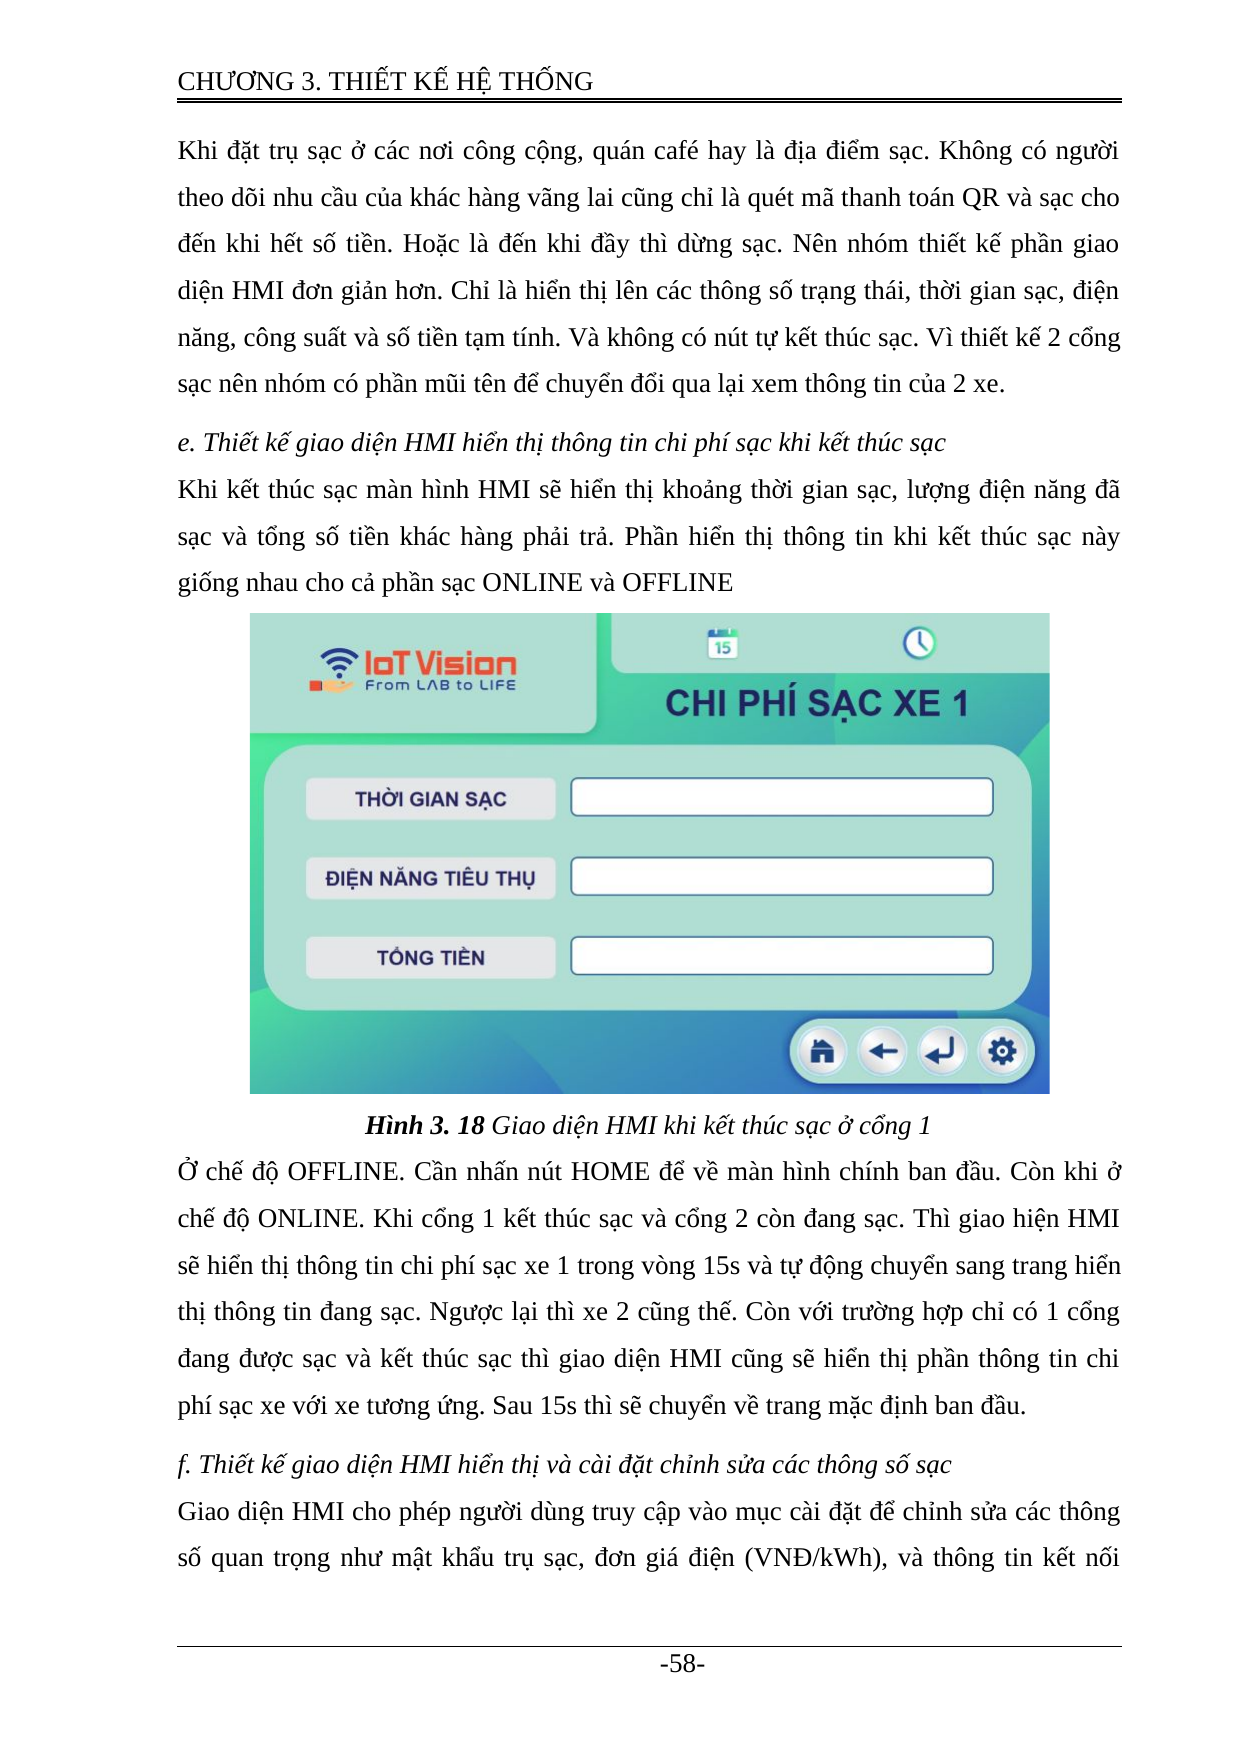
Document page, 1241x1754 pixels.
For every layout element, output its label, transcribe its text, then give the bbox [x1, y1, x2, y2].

subtitle Thiết kế giao diện HMI hiển thị và cài đặt chỉnh sửa các thông số sạc [177, 1448, 1122, 1479]
text Khi kết thúc sạc màn hình HMI sẽ hiển thị khoảng thời gian sạc, lượng điện năng đã sạc và tổng số tiền khác hàng phải trả. Phần hiển thị thông tin khi kết thúc sạc này giống nhau cho cả phần sạc ONLINE và OFFLINE [177, 473, 1122, 598]
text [177, 1494, 1122, 1572]
text Ở chế độ OFFLINE. Cần nhấn nút HOME để về màn hình chính ban đầu. Còn khi ở chế độ ONLINE. Khi cổng 1 kết thúc sạc và cổng 2 còn đang sạc. Thì giao hiện HMI sẽ hiển thị thông tin chi phí sạc xe 1 trong vòng 15s và tự động chuyển sang trang hiển thị thông tin đang sạc. Ngược lại thì xe 2 cũng thế. Còn với trường hợp chỉ có 1 cổng đang được sạc và kết thúc sạc thì giao diện HMI cũng sẽ hiển thị phần thông tin chi phí sạc xe với xe tương ứng. Sau 15s thì sẽ chuyển về trang mặc định ban đầu. [177, 1155, 1122, 1420]
text Hình 3. 18 Giao diện HMI khi kết thúc sạc ở cổng 1 [177, 1109, 1122, 1140]
subtitle Thiết kế giao diện HMI hiển thị thông tin chi phí sạc khi kết thúc sạc [177, 427, 1122, 458]
text Khi đặt trụ sạc ở các nơi công cộng, quán café hay là địa điểm sạc. Không có người theo dõi nhu cầu của khác hàng vãng lai cũng chỉ là quét mã thanh toán QR và sạc cho đến khi hết số tiền. Hoặc là đến khi đầy thì dừng sạc. Nên nhóm thiết kế phần giao diện HMI đơn giản hơn. Chỉ là hiển thị lên các thông số trạng thái, thời gian sạc, điện năng, công suất và số tiền tạm tính. Và không có nút tự kết thúc sạc. Vì thiết kế 2 cổng sạc nên nhóm có phần mũi tên để chuyển đổi qua lại xem thông tin của 2 xe. [177, 134, 1122, 398]
picture [249, 613, 1050, 1094]
